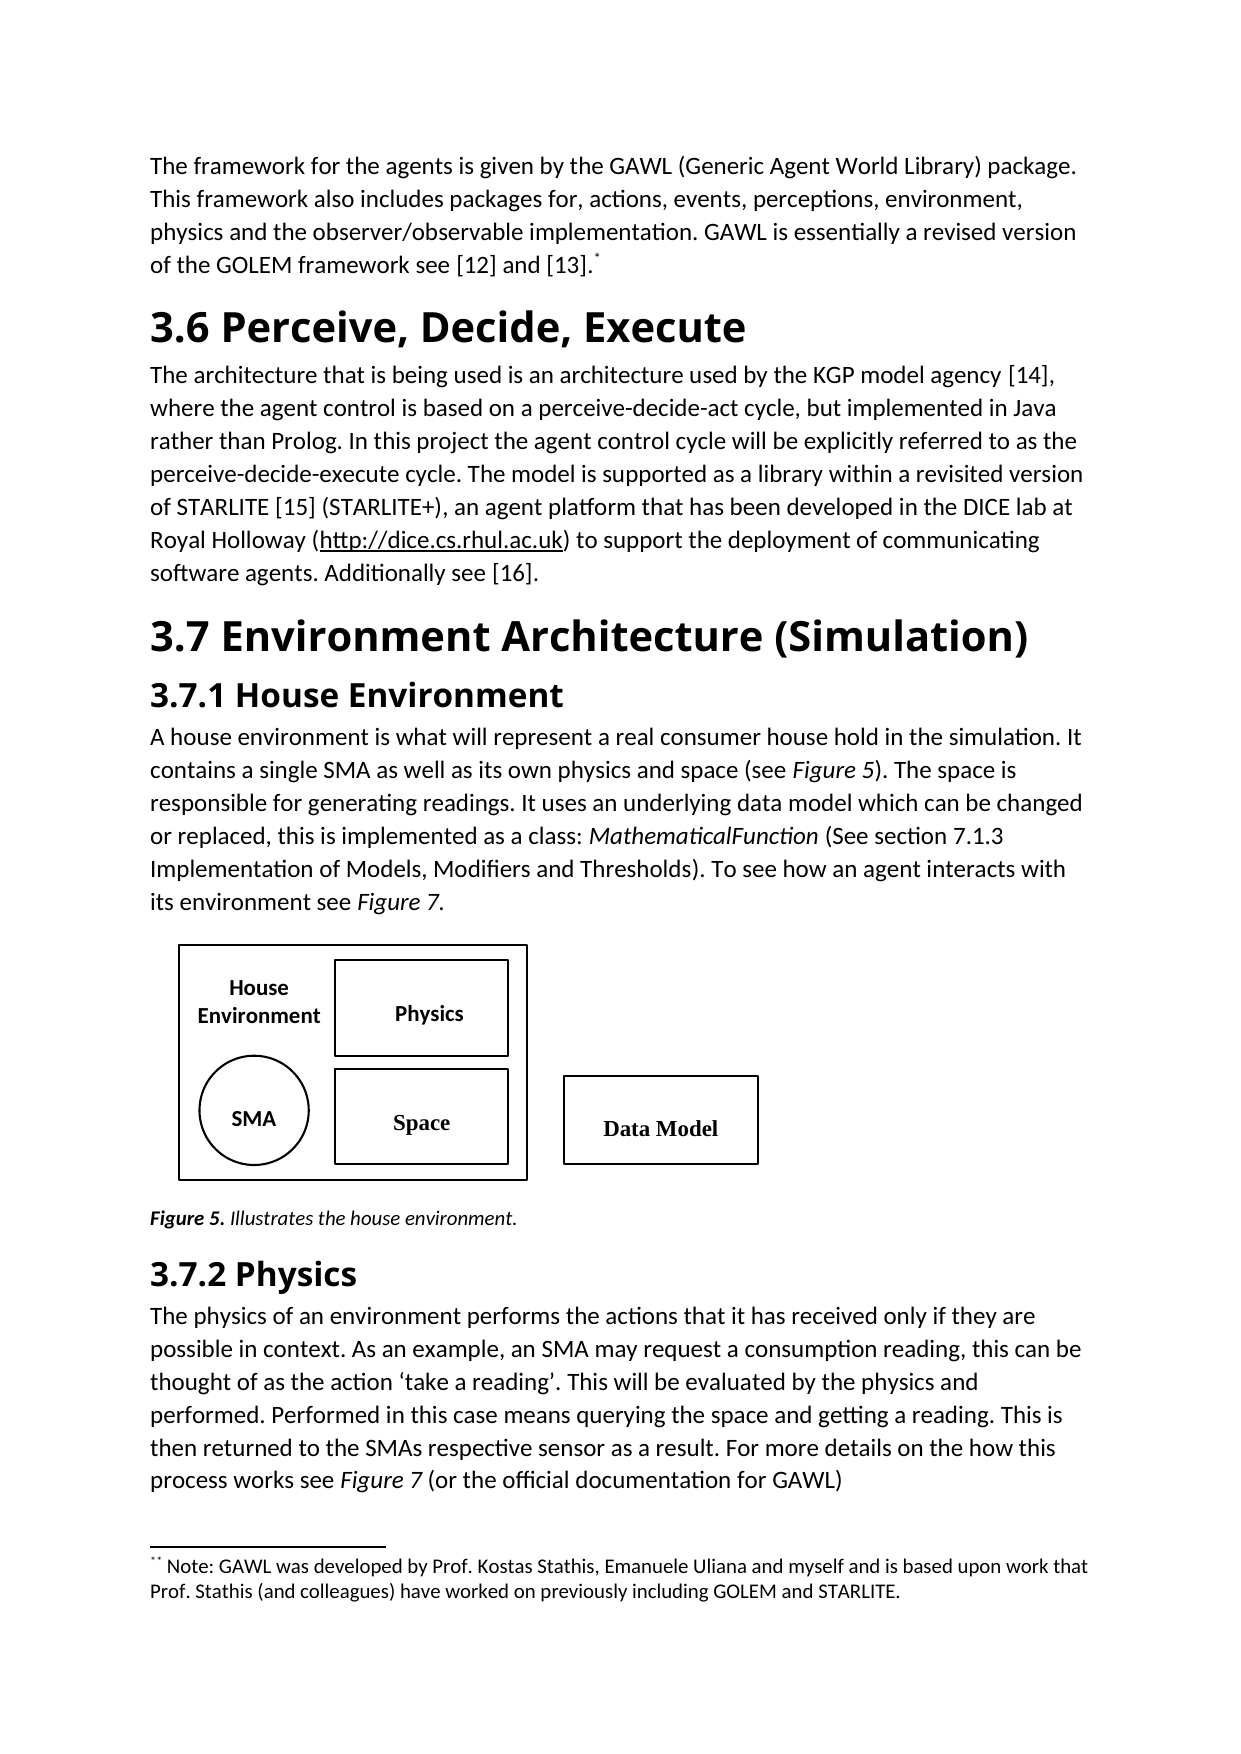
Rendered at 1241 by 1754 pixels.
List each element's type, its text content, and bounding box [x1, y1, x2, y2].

text The framework for the agents is given by the GAWL (Generic Agent World Library) package. This framework also includes packages for, actions, events, perceptions, environment, physics and the observer/observable implementation. GAWL is essentially a revised version of the GOLEM framework see and .* [150, 150, 1090, 279]
text The physics of an environment performs the actions that it has received only if they are possible in context. As an example, an SMA may request a consumption reading, this can be thought of as the action ‘take a reading’. This will be evaluated by the physics and performed. Performed in this case means querying the space and getting a reading. This is then returned to the SMAs respective sensor as a result. For more details on the how this process works see Figure 7 (or the official documentation for GAWL) [150, 1300, 1090, 1495]
subtitle 3.7.2 Physics [150, 1251, 1090, 1296]
subtitle 3.6 Perceive, Decide, Execute [150, 298, 1090, 355]
subtitle 3.7.1 House Environment [150, 672, 1090, 717]
text A house environment is what will represent a real consumer house hold in the simulation. It contains a single SMA as well as its own physics and space (see figure 5). The space is responsible for generating readings. It uses an underlying data model which can be changed or replaced, this is implemented as a class: MathematicalFunction (See section 7.1.3). To see how an agent interacts with its environment see figure 7. [150, 721, 1090, 916]
text The architecture that is being used is an architecture used by the KGP model agency , where the agent control is based on a perceive-decide-act cycle, but implemented in Java rather than Prolog. In this project the agent control cycle will be explicitly referred to as the perceive-decide-execute cycle. The model is supported as a library within a revisited version of STARLITE (STARLITE+), an agent platform that has been developed in the DICE lab at Royal Holloway (http://dice.cs.rhul.ac.uk) to support the deployment of communicating software agents. Additionally see . [150, 359, 1090, 588]
subtitle 3.7 Environment Architecture (Simulation) [150, 607, 1090, 663]
text Figure 5. Illustrates the house environment. [150, 1205, 1090, 1230]
